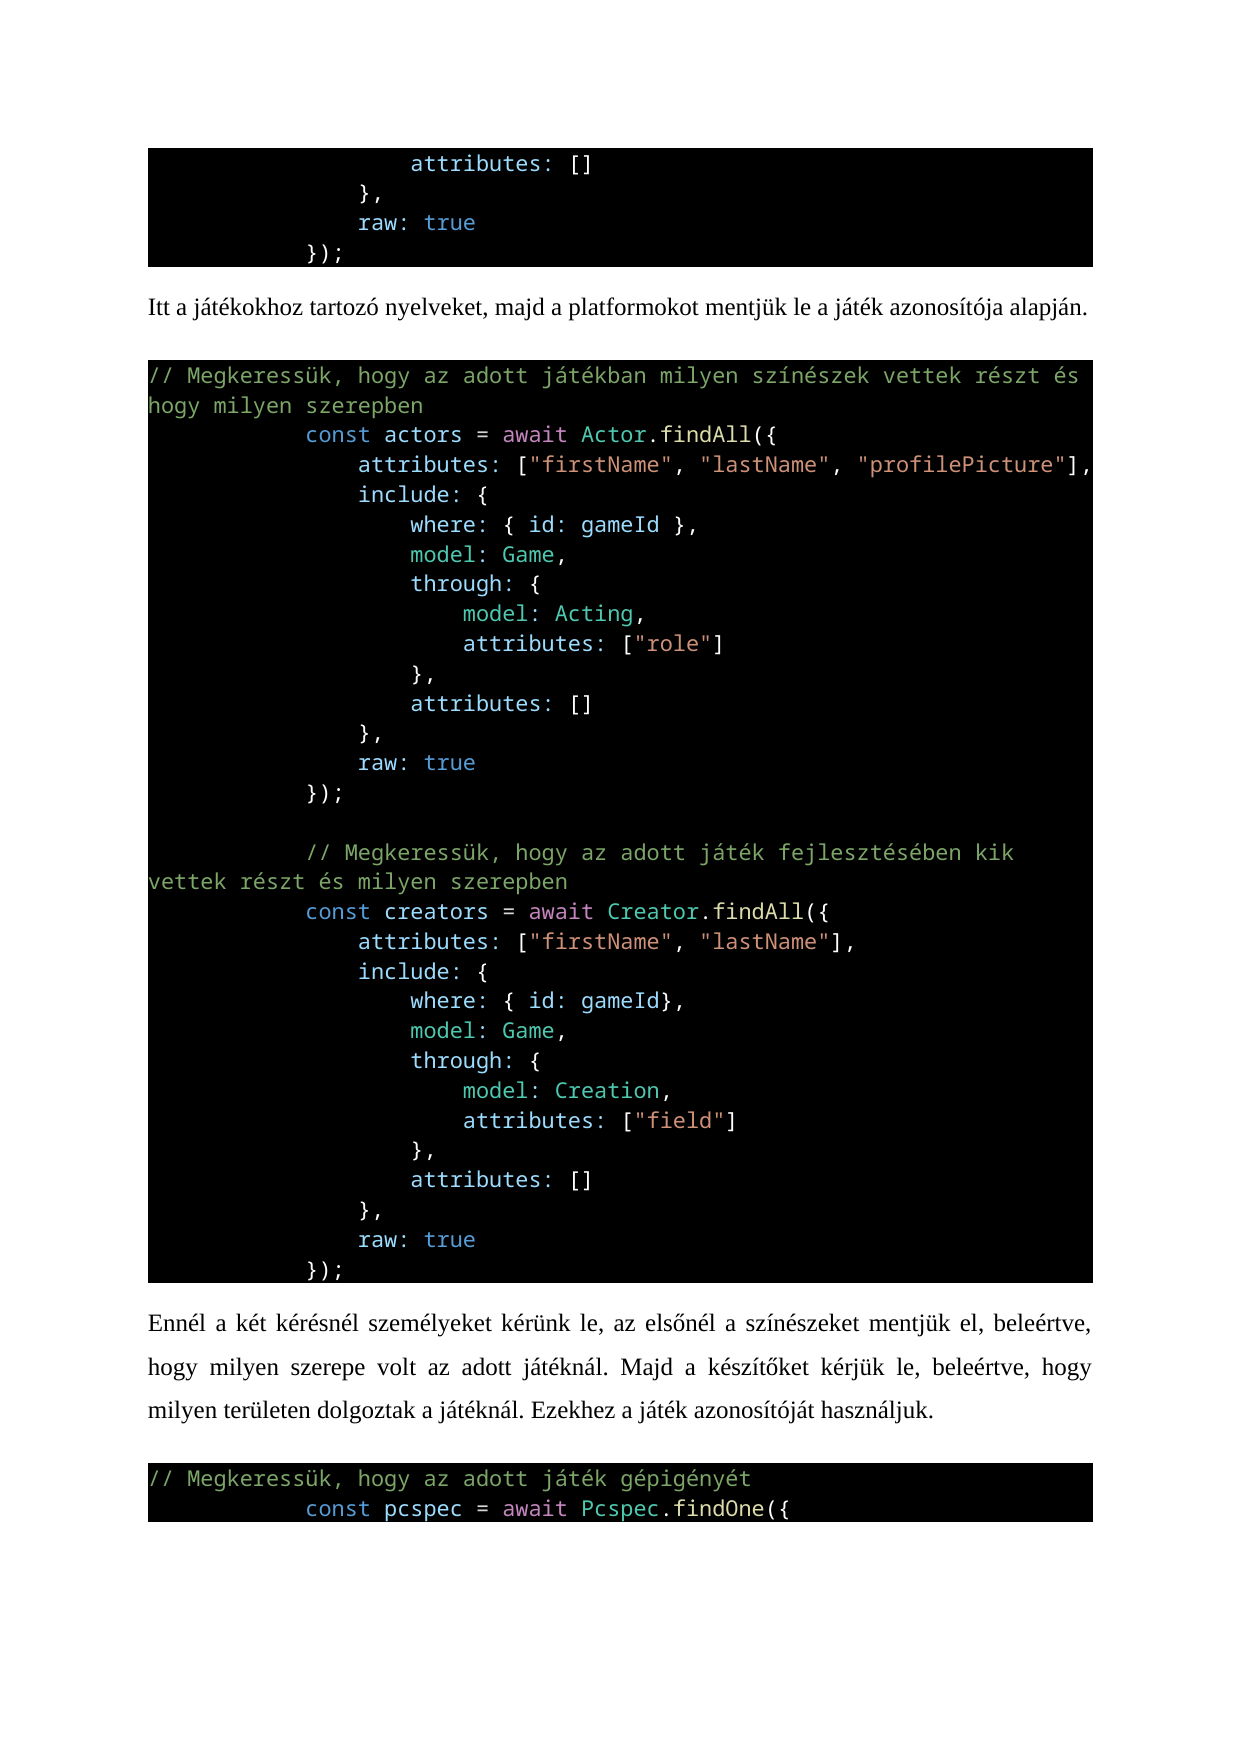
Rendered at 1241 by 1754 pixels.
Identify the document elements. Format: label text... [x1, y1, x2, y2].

text model: Game, [148, 1015, 1093, 1045]
text Itt a játékokhoz tartozó nyelveket, majd a platformokot mentjük le a játék azonosítója alapján. [148, 292, 1093, 321]
text model: Creation, [148, 1075, 1093, 1105]
text through: { [148, 568, 1093, 598]
text }, [148, 658, 1093, 688]
text const pcspec = await Pcspec.findOne({ [148, 1493, 1093, 1522]
text where: { id: gameId }, [148, 509, 1093, 539]
text attributes: [] [148, 1164, 1093, 1194]
text attributes: [] [148, 148, 1093, 177]
text // Megkeressük, hogy az adott játék fejlesztésében kik vettek részt és milyen szerepben [148, 837, 1093, 896]
text model: Acting, [148, 598, 1093, 628]
text }, [148, 1194, 1093, 1224]
text const creators = await Creator.findAll({ [148, 896, 1093, 926]
text attributes: ["role"] [148, 628, 1093, 658]
text }, [148, 1134, 1093, 1164]
text raw: true [148, 207, 1093, 237]
text through: { [148, 1045, 1093, 1075]
text }); [148, 777, 1093, 807]
text }); [148, 1254, 1093, 1283]
text model: Game, [148, 539, 1093, 568]
text }); [148, 237, 1093, 267]
text raw: true [148, 747, 1093, 777]
text // Megkeressük, hogy az adott játékban milyen színészek vettek részt és hogy milyen szerepben [148, 360, 1093, 419]
text }, [148, 717, 1093, 747]
text // Megkeressük, hogy az adott játék gépigényét [148, 1463, 1093, 1493]
text include: { [148, 956, 1093, 986]
text attributes: ["field"] [148, 1105, 1093, 1134]
text where: { id: gameId}, [148, 986, 1093, 1015]
text raw: true [148, 1224, 1093, 1254]
text attributes: [] [148, 688, 1093, 717]
text Ennél a két kérésnél személyeket kérünk le, az elsőnél a színészeket mentjük el, beleértve, hogy milyen szerepe volt az adott játéknál. Majd a készítőket kérjük le, beleértve, hogy milyen területen dolgoztak a játéknál. Ezekhez a játék azonosítóját használjuk. [148, 1308, 1093, 1423]
text const actors = await Actor.findAll({ [148, 419, 1093, 449]
text attributes: ["firstName", "lastName"], [148, 926, 1093, 956]
text include: { [148, 479, 1093, 509]
text }, [148, 177, 1093, 207]
text attributes: ["firstName", "lastName", "profilePicture"], [148, 449, 1093, 479]
